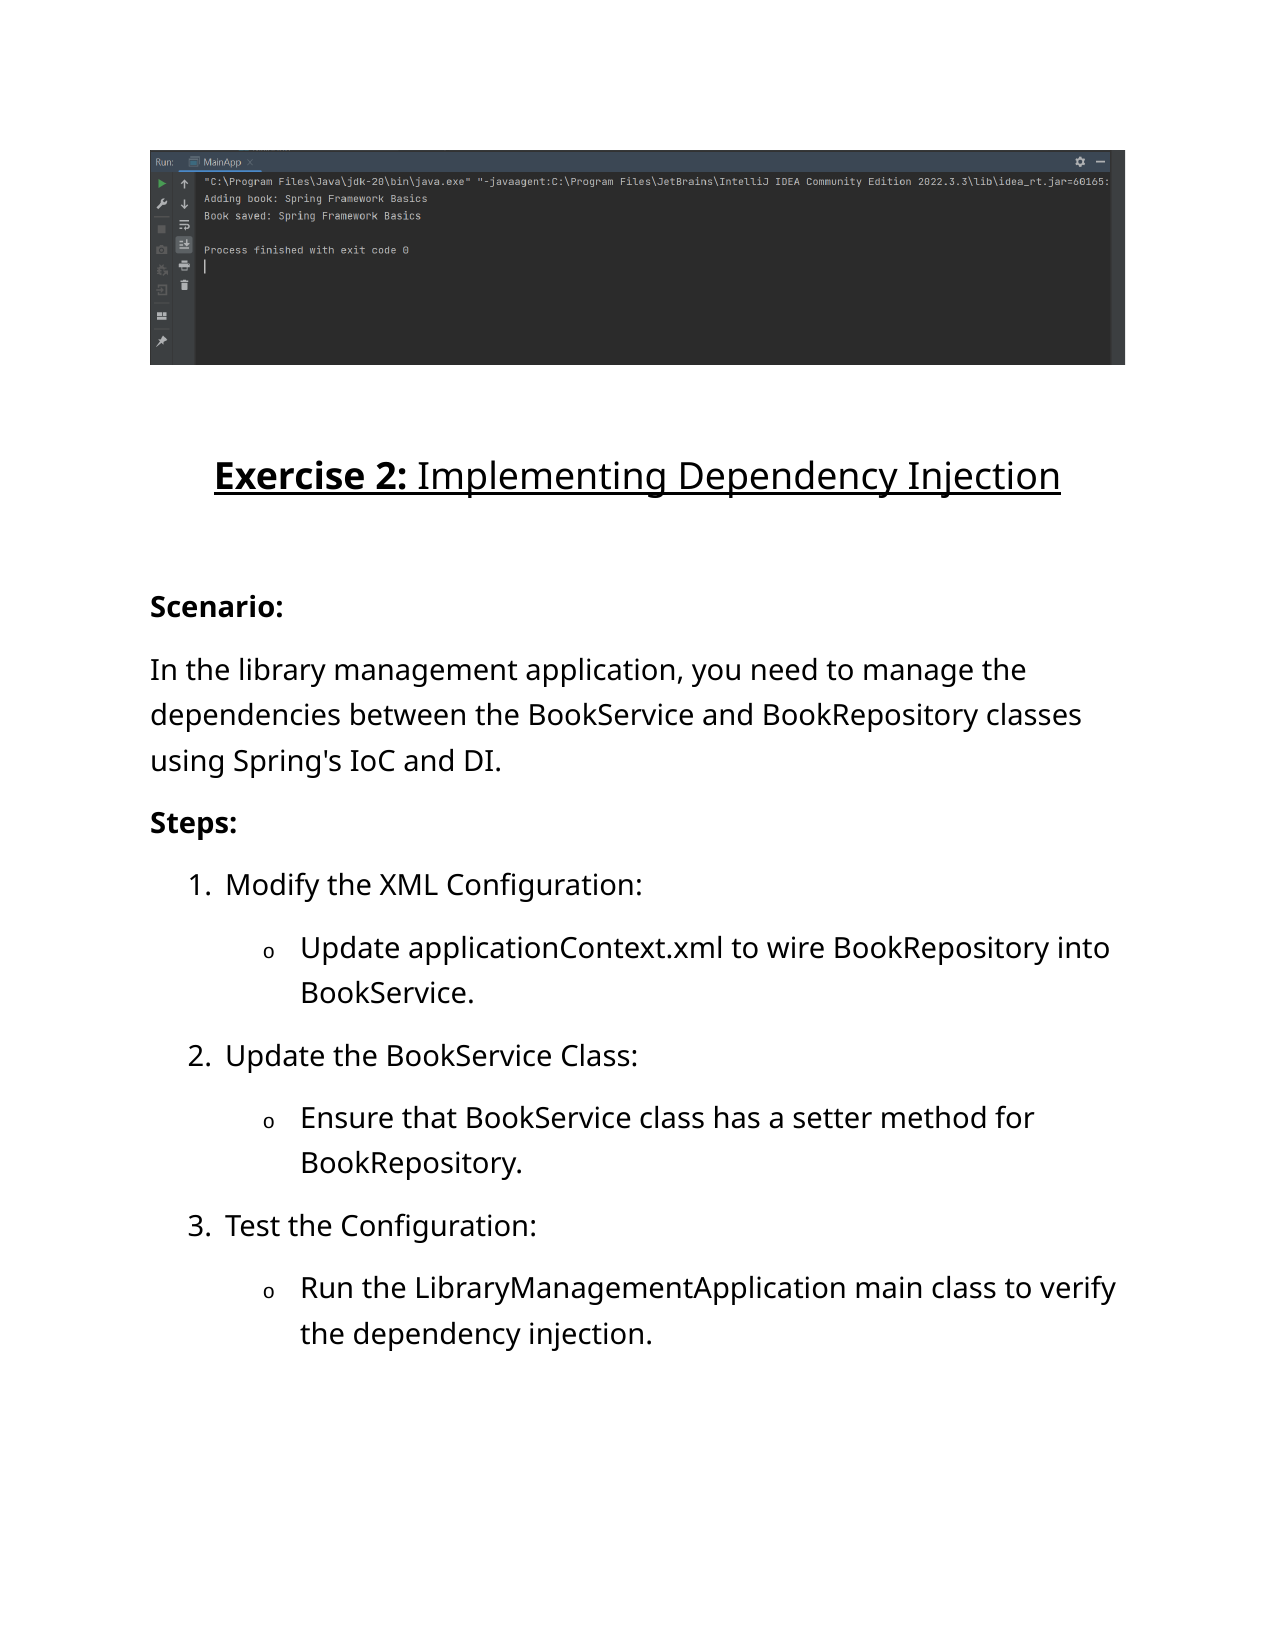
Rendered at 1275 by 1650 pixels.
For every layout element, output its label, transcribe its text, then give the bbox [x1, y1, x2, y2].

text In the library management application, you need to manage the dependencies between the BookService and BookRepository classes using Spring's IoC and DI. [150, 649, 1125, 780]
list Ensure that BookService class has a setter method for BookRepository. [262, 1097, 1125, 1182]
text Exercise 2: Implementing Dependency Injection [150, 449, 1125, 500]
picture [150, 150, 1125, 365]
list Modify the XML Configuration: [187, 865, 1125, 904]
text Steps: [150, 802, 1125, 842]
list Test the Configuration: [187, 1205, 1125, 1245]
list Run the LibraryManagementApplication main class to verify the dependency injection. [262, 1267, 1125, 1353]
list Update applicationContext.xml to wire BookRepository into BookService. [262, 927, 1125, 1012]
text Scenario: [150, 587, 1125, 626]
list Update the BookService Class: [187, 1035, 1125, 1074]
